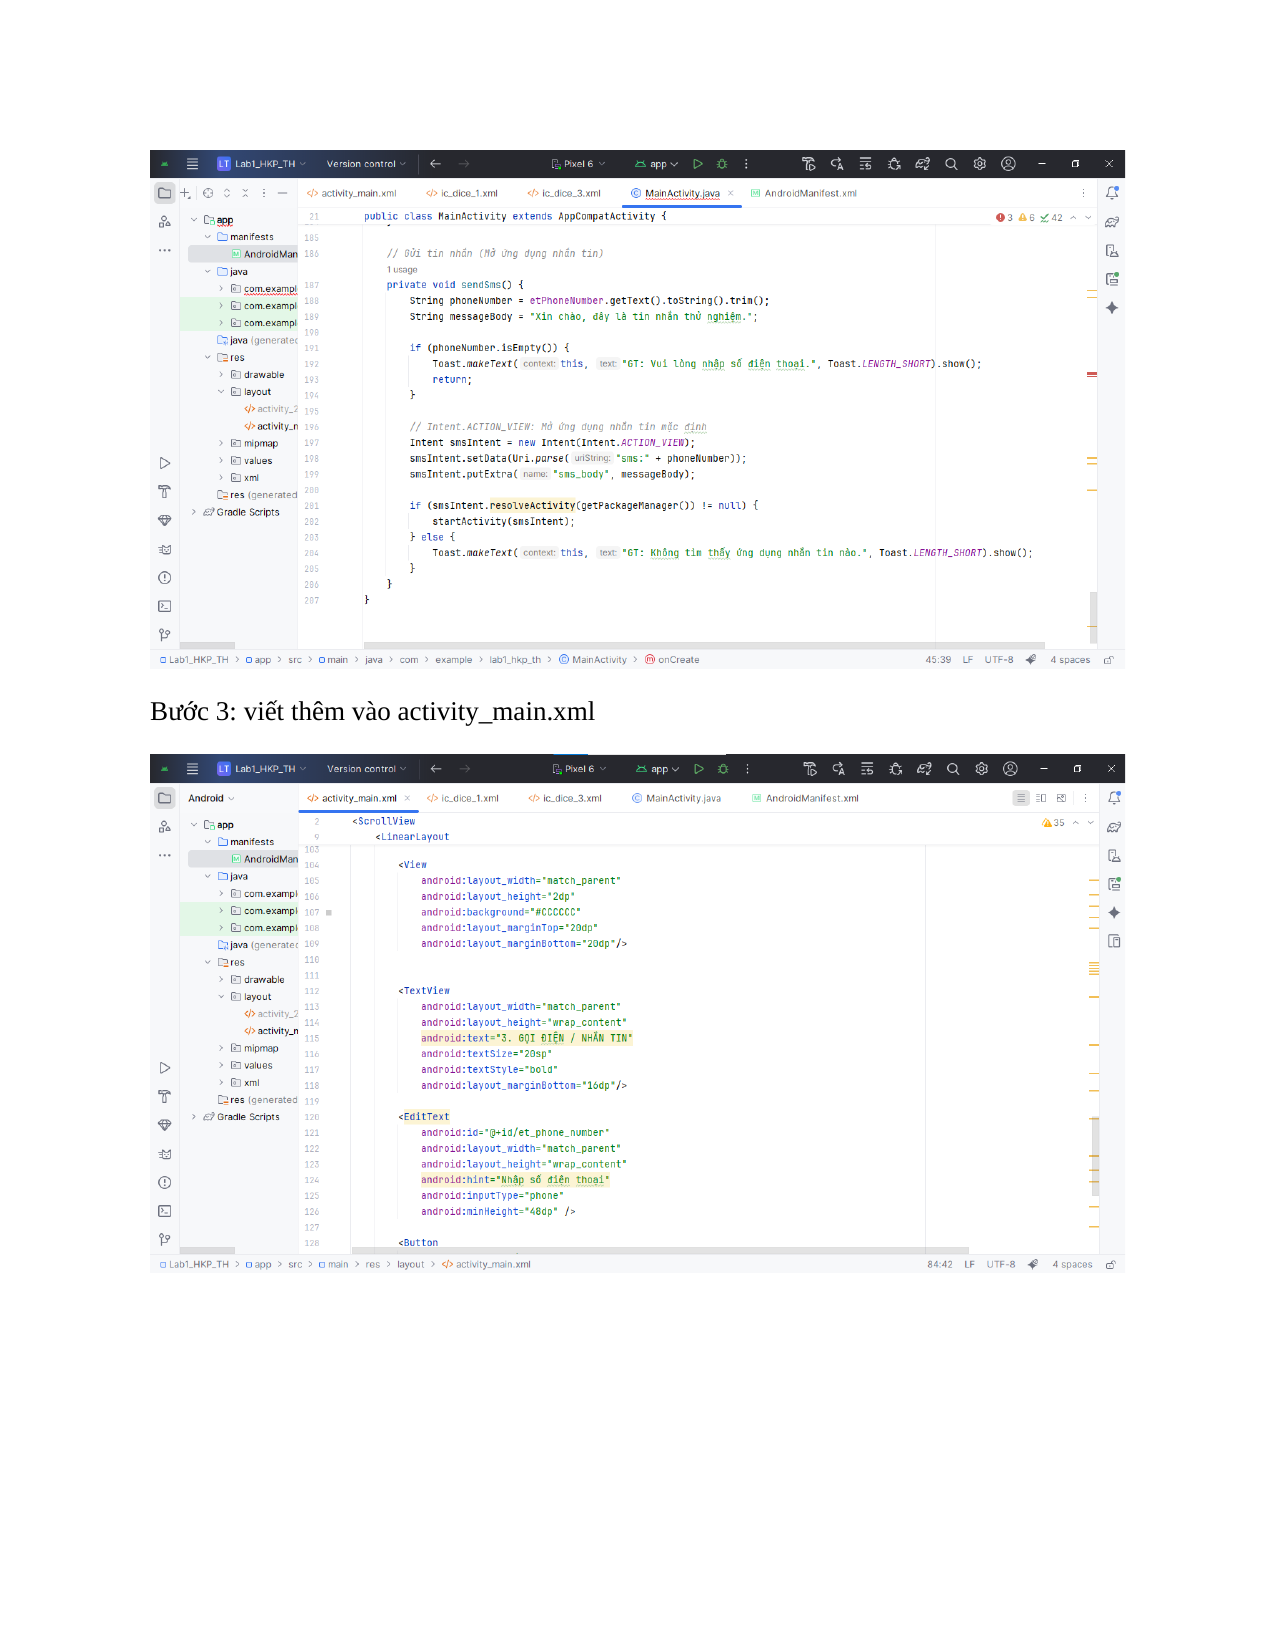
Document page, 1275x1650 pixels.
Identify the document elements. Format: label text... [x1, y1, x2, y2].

picture [150, 754, 1125, 1273]
picture [150, 150, 1125, 669]
text Bước 3: viết thêm vào activity_main.xml [150, 695, 1125, 726]
